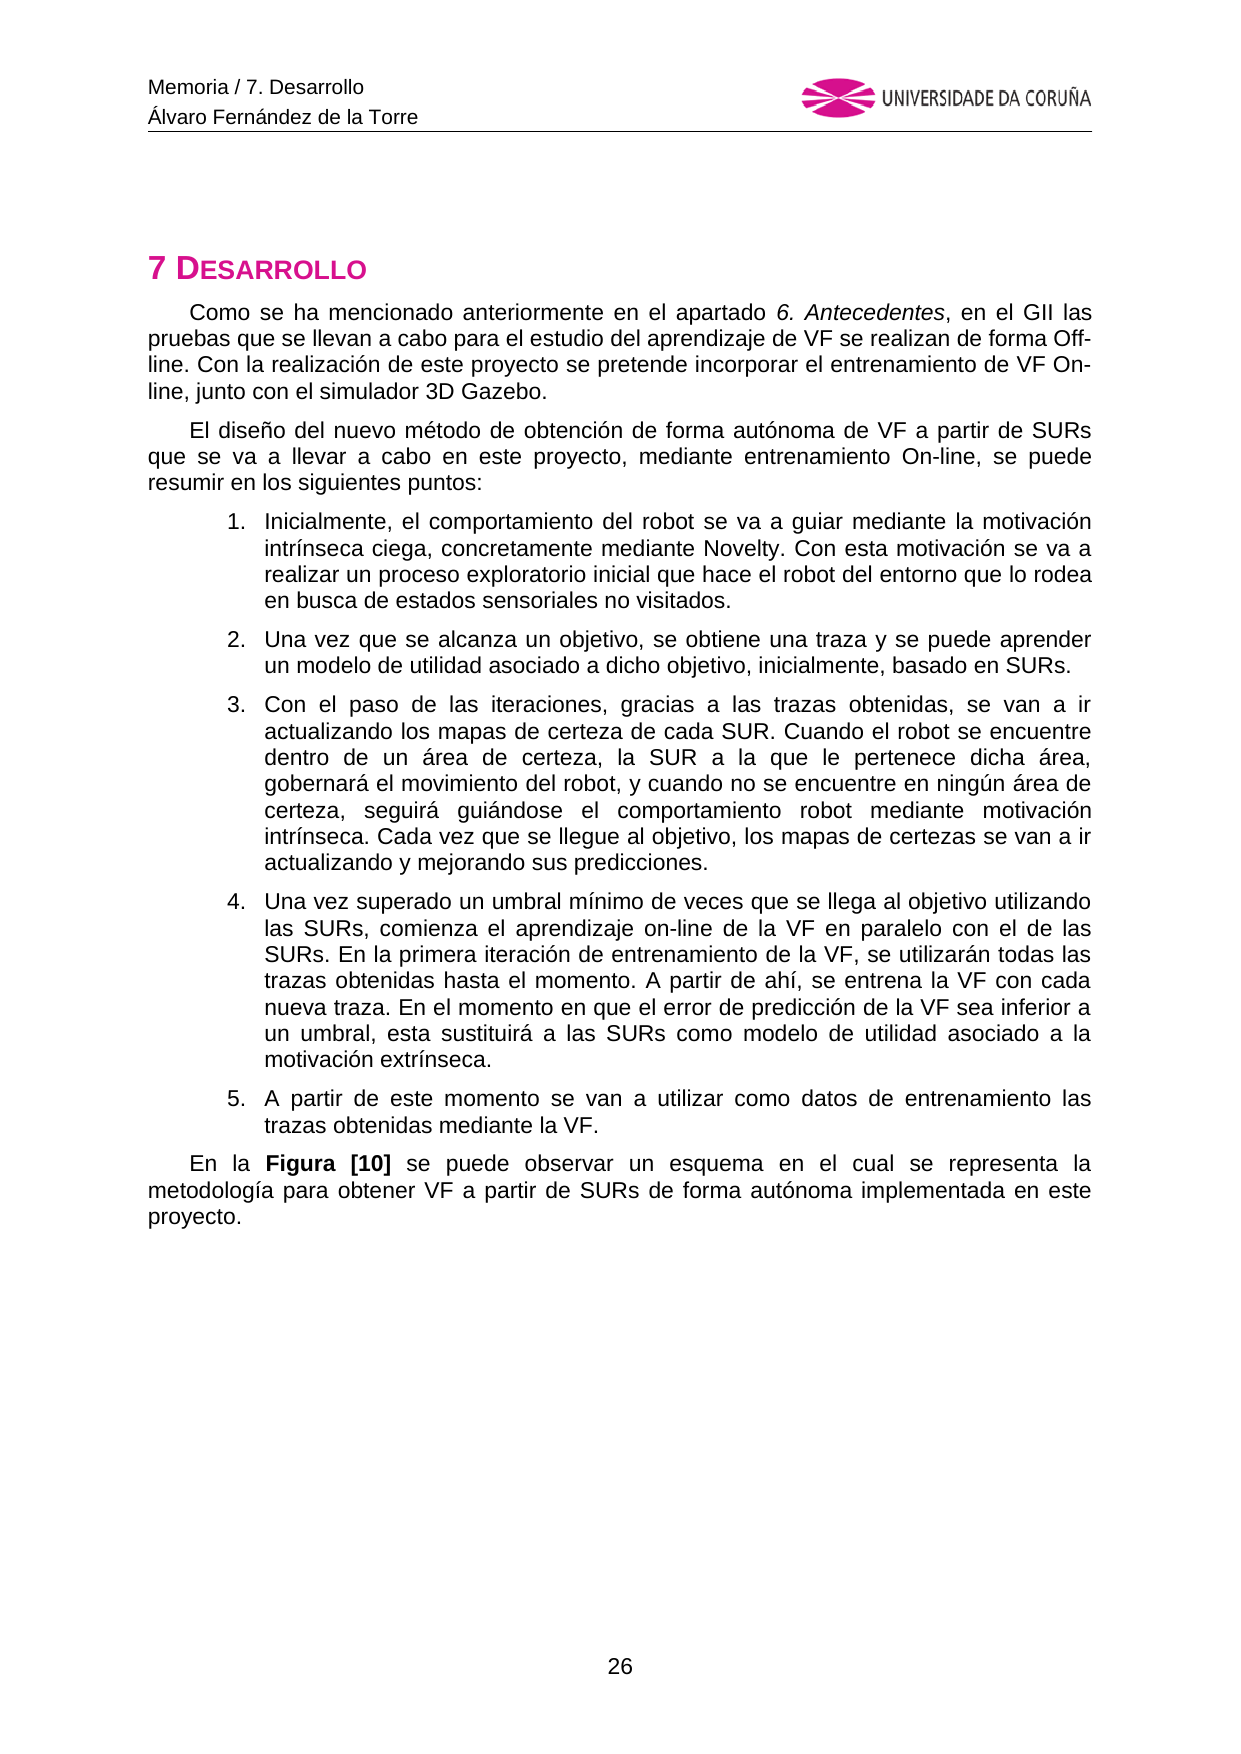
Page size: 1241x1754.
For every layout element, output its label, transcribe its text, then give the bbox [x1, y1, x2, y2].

list A partir de este momento se van a utilizar como datos de entrenamiento las trazas obtenidas mediante la VF. [227, 1085, 1092, 1138]
list Una vez superado un umbral mínimo de veces que se llega al objetivo utilizando las SURs, comienza el aprendizaje on-line de la VF en paralelo con el de las SURs. En la primera iteración de entrenamiento de la VF, se utilizarán todas las trazas obtenidas hasta el momento. A partir de ahí, se entrena la VF con cada nueva traza. En el momento en que el error de predicción de la VF sea inferior a un umbral, esta sustituirá a las SURs como modelo de utilidad asociado a la motivación extrínseca. [227, 888, 1092, 1073]
list Con el paso de las iteraciones, gracias a las trazas obtenidas, se van a ir actualizando los mapas de certeza de cada SUR. Cuando el robot se encuentre dentro de un área de certeza, la SUR a la que le pertenece dicha área, gobernará el movimiento del robot, y cuando no se encuentre en ningún área de certeza, seguirá guiándose el comportamiento robot mediante motivación intrínseca. Cada vez que se llegue al objetivo, los mapas de certezas se van a ir actualizando y mejorando sus predicciones. [227, 691, 1092, 876]
text En la Figura [10] se puede observar un esquema en el cual se representa la metodología para obtener VF a partir de SURs de forma autónoma implementada en este proyecto. [148, 1150, 1092, 1229]
subtitle Desarrollo [148, 248, 1092, 286]
text Como se ha mencionado anteriormente en el apartado 6. Antecedentes, en el GII las pruebas que se llevan a cabo para el estudio del aprendizaje de VF se realizan de forma Off-line. Con la realización de este proyecto se pretende incorporar el entrenamiento de VF On-line, junto con el simulador 3D Gazebo. [148, 299, 1092, 404]
picture [800, 77, 1092, 120]
list Inicialmente, el comportamiento del robot se va a guiar mediante la motivación intrínseca ciega, concretamente mediante Novelty. Con esta motivación se va a realizar un proceso exploratorio inicial que hace el robot del entorno que lo rodea en busca de estados sensoriales no visitados. [227, 508, 1092, 613]
list Una vez que se alcanza un objetivo, se obtiene una traza y se puede aprender un modelo de utilidad asociado a dicho objetivo, inicialmente, basado en SURs. [227, 626, 1092, 679]
text El diseño del nuevo método de obtención de forma autónoma de VF a partir de SURs que se va a llevar a cabo en este proyecto, mediante entrenamiento On-line, se puede resumir en los siguientes puntos: [148, 417, 1092, 496]
